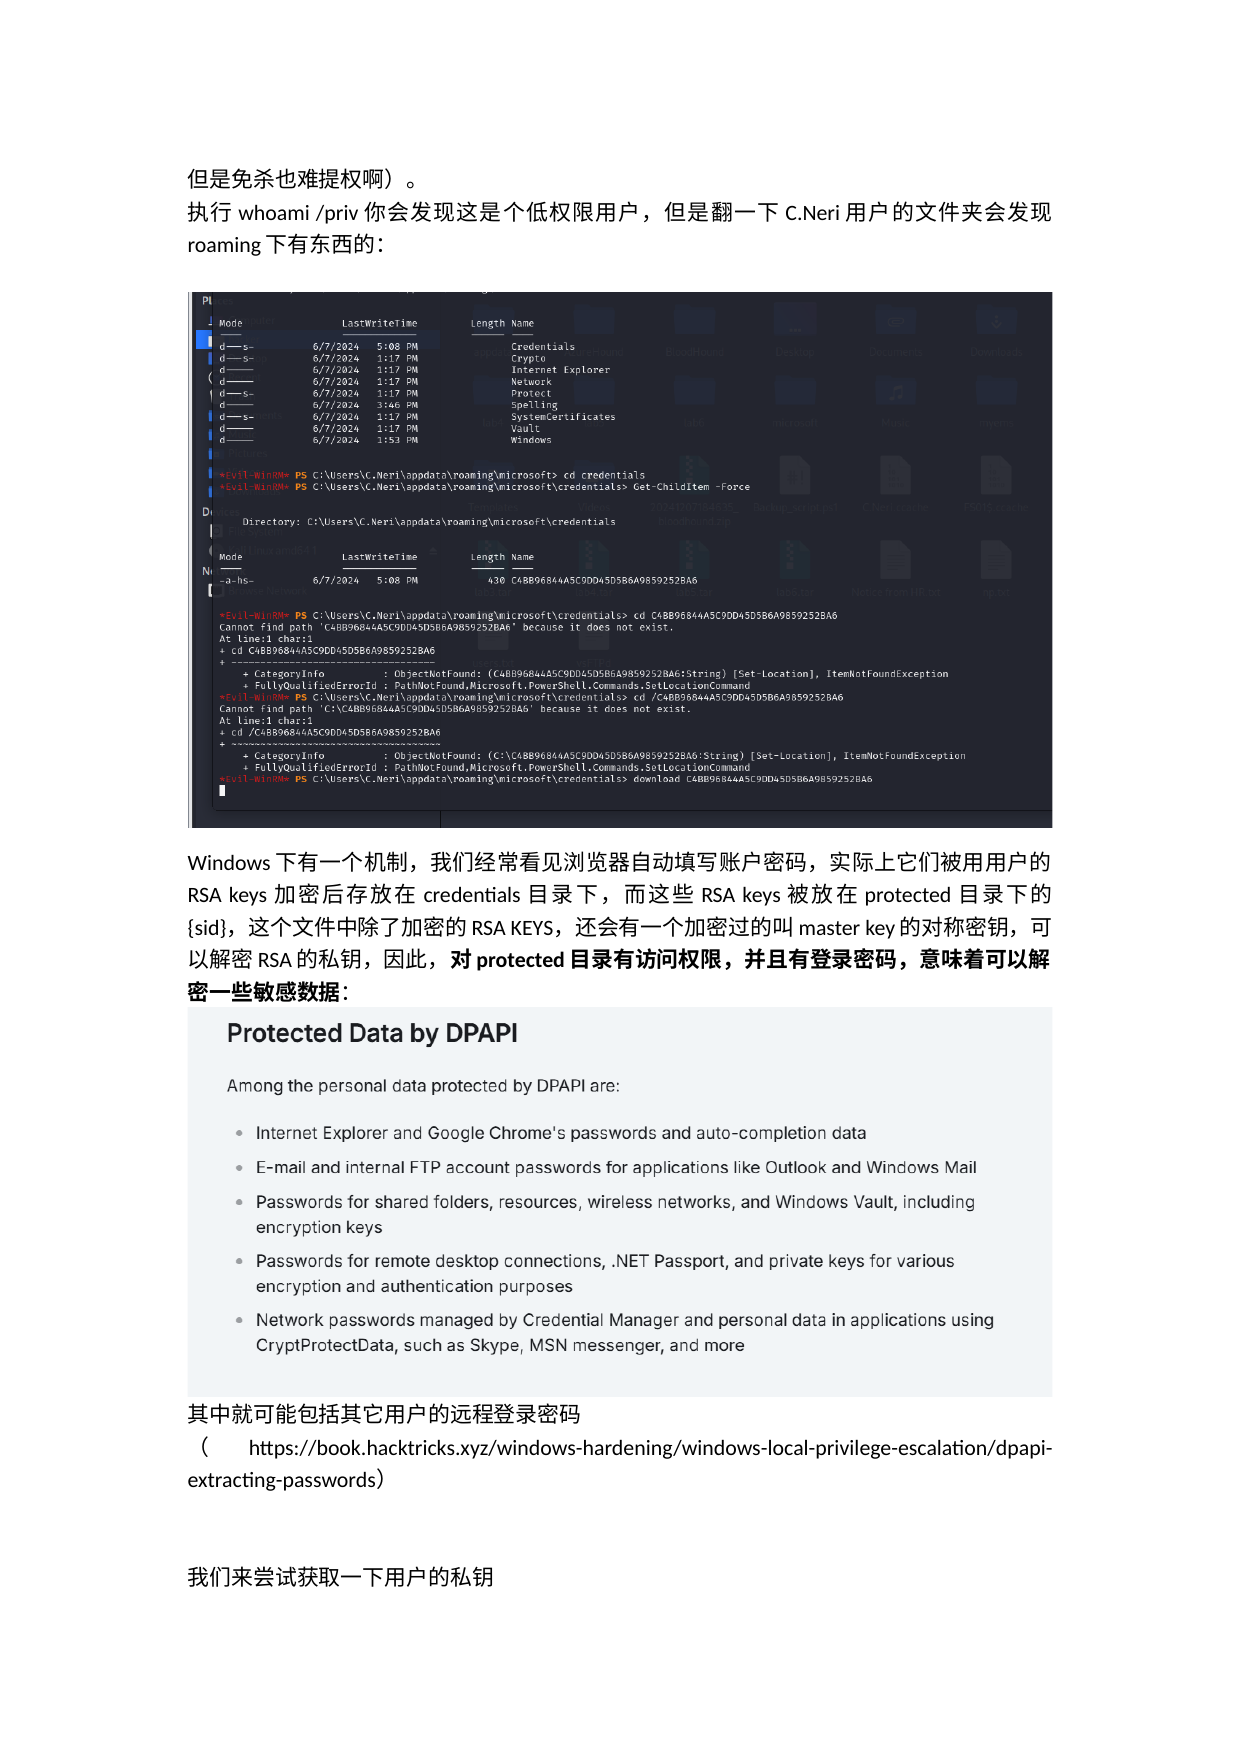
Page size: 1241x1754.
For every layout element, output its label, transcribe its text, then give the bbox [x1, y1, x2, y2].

picture [187, 292, 1053, 828]
text 其中就可能包括其它用户的远程登录密码 [187, 1397, 1053, 1429]
text 执行whoami /priv你会发现这是个低权限用户，但是翻一下C.Neri用户的文件夹会发现roaming下有东西的： [187, 194, 1053, 259]
picture [187, 1007, 1053, 1397]
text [187, 162, 1053, 194]
text Windows下有一个机制，我们经常看见浏览器自动填写账户密码，实际上它们被用用户的RSA keys加密后存放在credentials目录下，而这些RSA keys被放在protected目录下的{sid}，这个文件中除了加密的RSA KEYS，还会有一个加密过的叫master key的对称密钥，可以解密RSA的私钥，因此，对protected目录有访问权限，并且有登录密码，意味着可以解密一些敏感数据： [187, 844, 1053, 1007]
text （https://book.hacktricks.xyz/windows-hardening/windows-local-privilege-escalation/dpapi-extracting-passwords） [187, 1429, 1053, 1494]
text 我们来尝试获取一下用户的私钥 [187, 1559, 1053, 1592]
